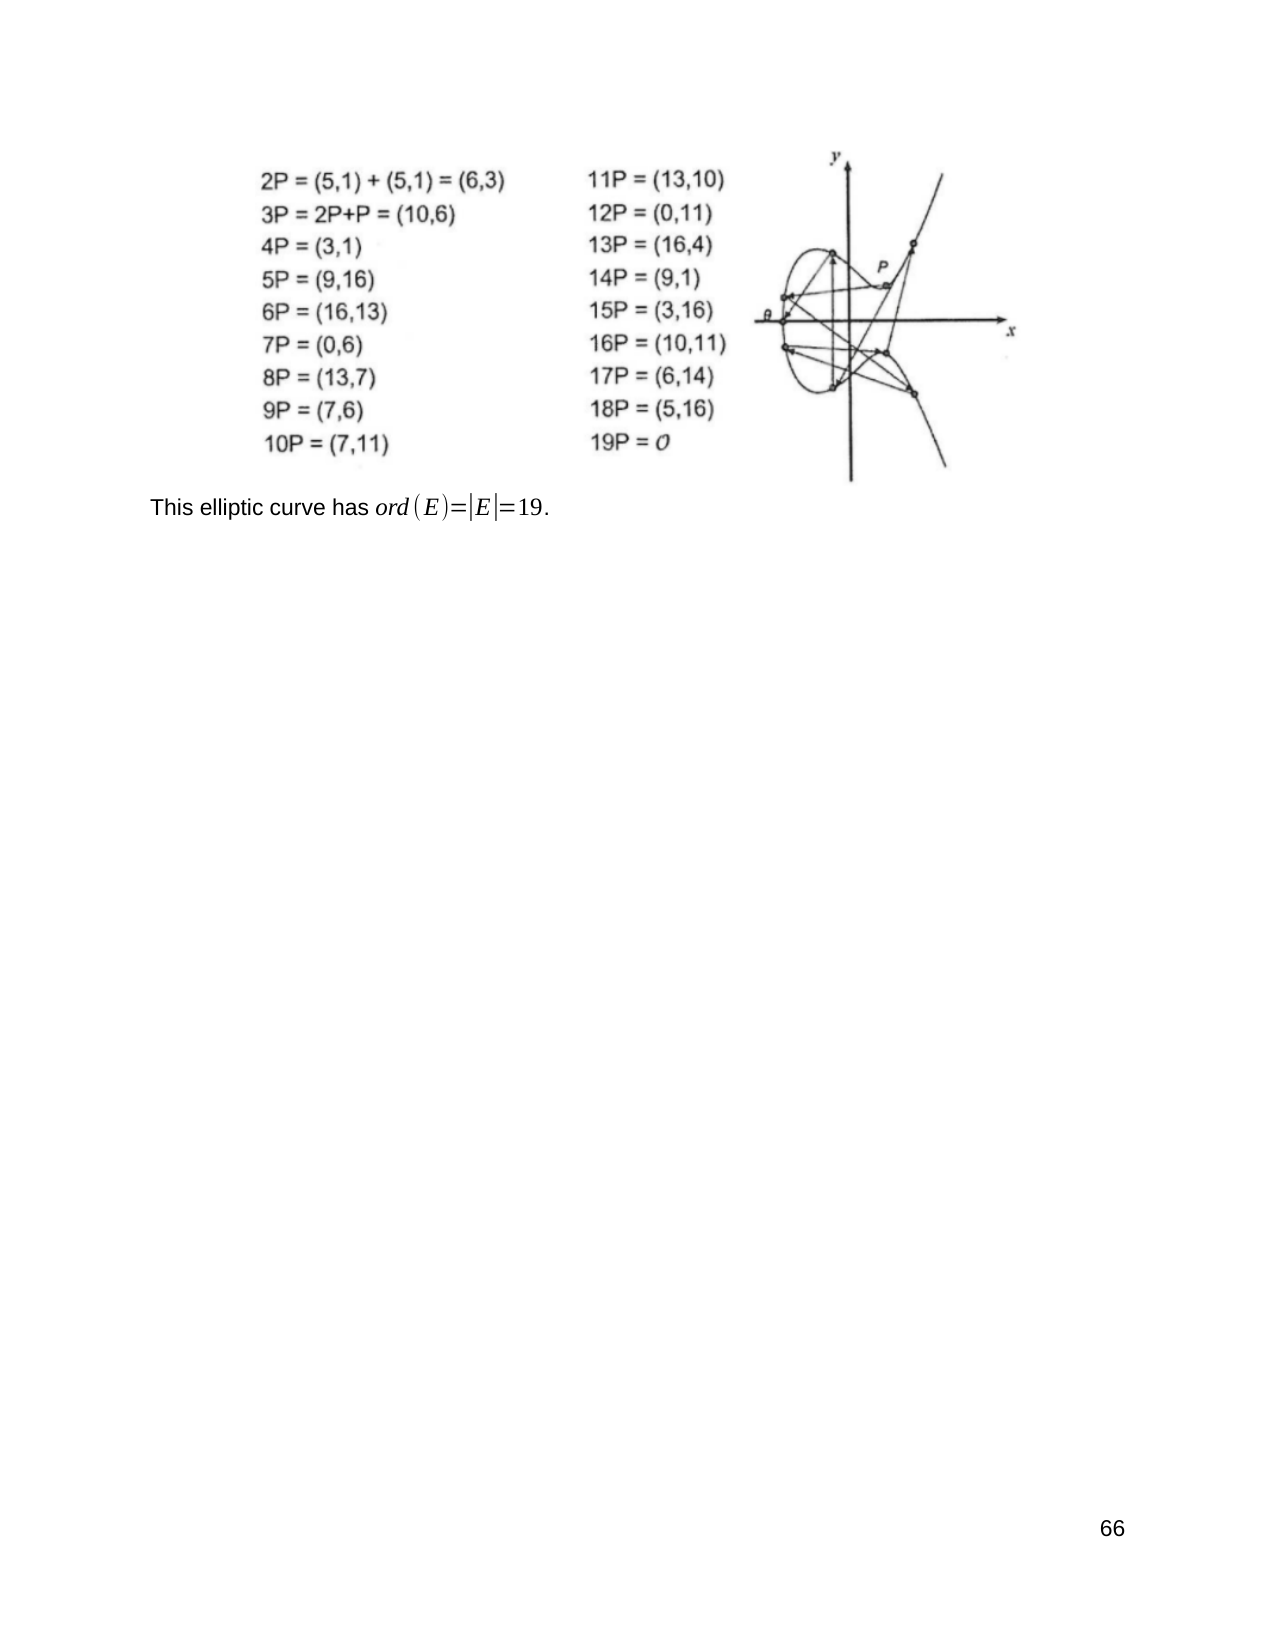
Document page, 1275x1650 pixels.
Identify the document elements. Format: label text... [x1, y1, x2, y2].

picture [254, 150, 1021, 488]
text This elliptic curve has . [150, 491, 1125, 522]
